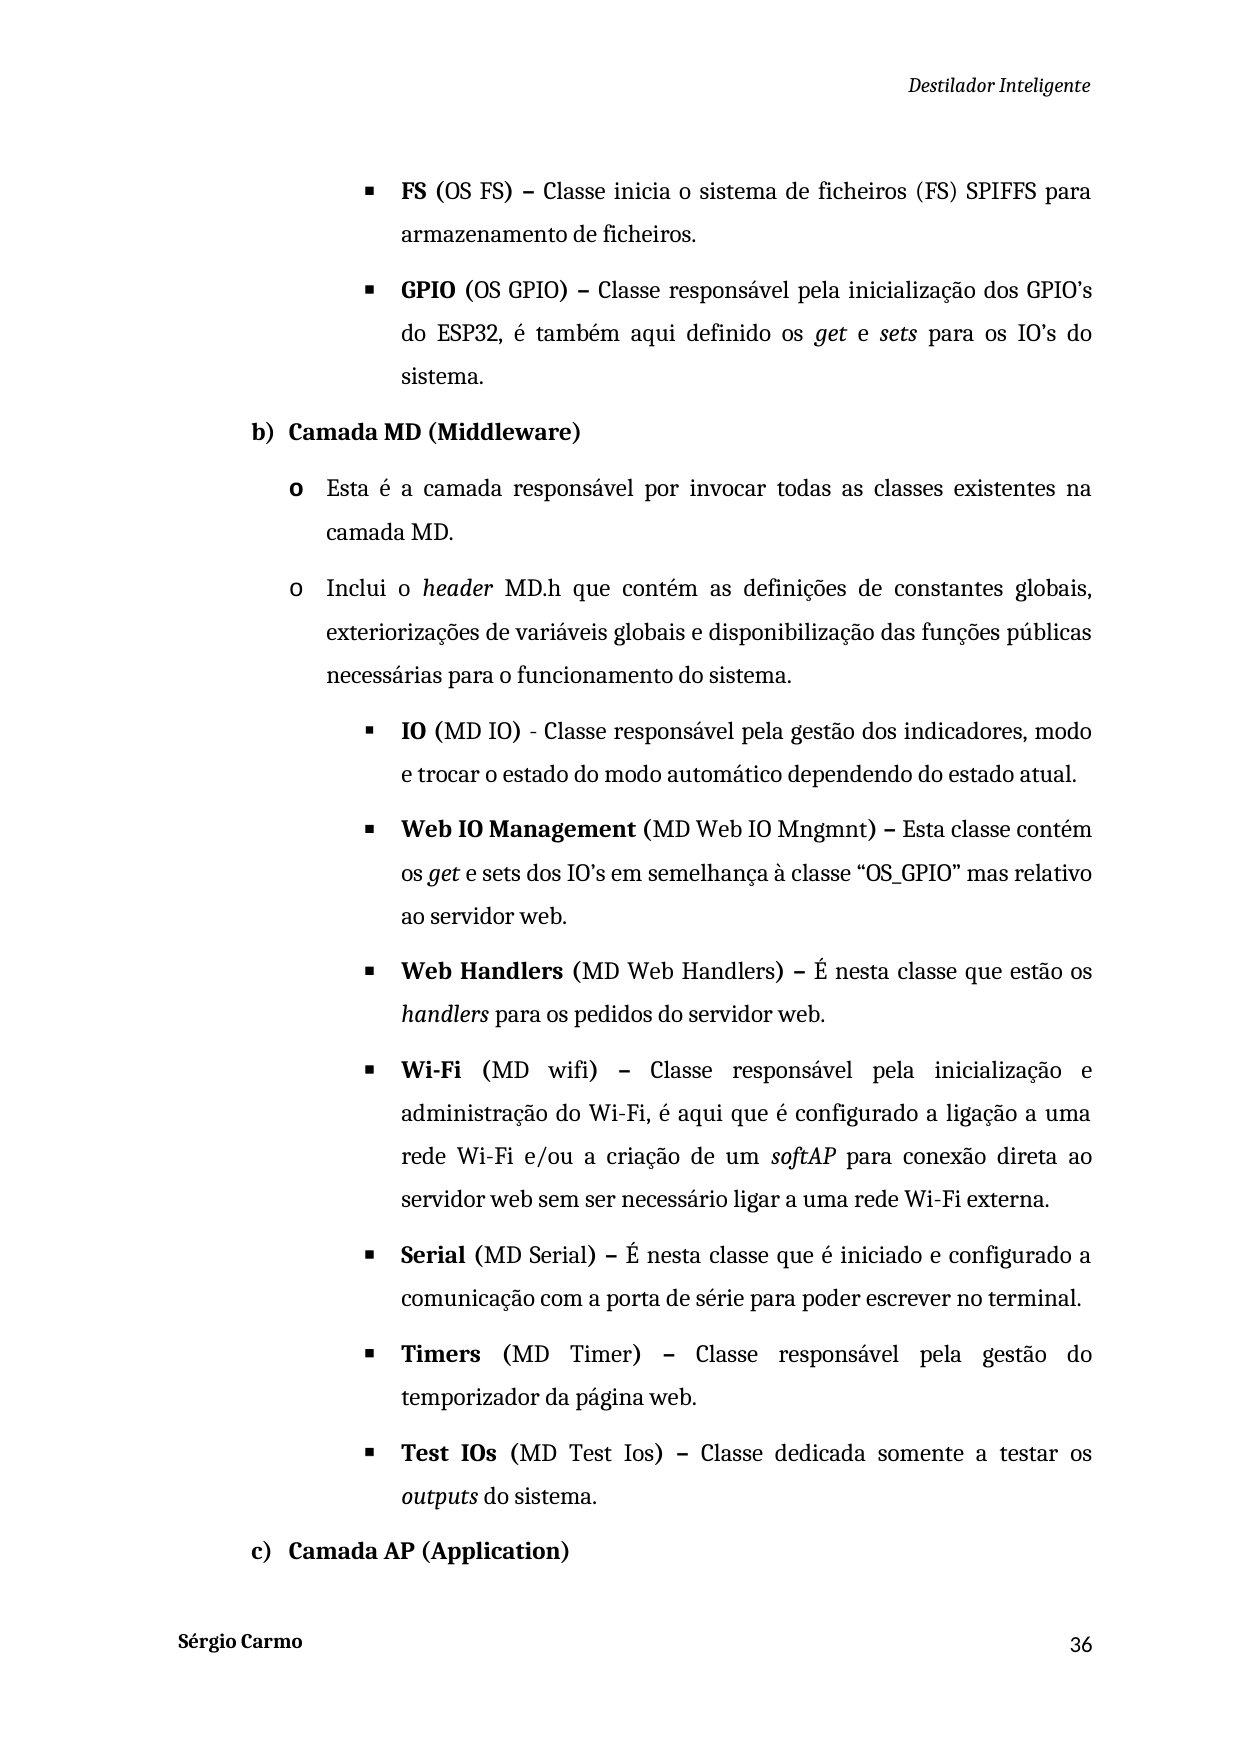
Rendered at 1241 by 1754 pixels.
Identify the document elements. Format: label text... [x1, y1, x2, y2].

list Camada AP (Application) [251, 1537, 1092, 1566]
list Inclui o header MD.h que contém as definições de constantes globais, exteriorizações de variáveis globais e disponibilização das funções públicas necessárias para o funcionamento do sistema. [288, 573, 1092, 690]
list Web IO Management (MD Web IO Mngmnt) – Esta classe contém os get e sets dos IO’s em semelhança à classe “OS_GPIO” mas relativo ao servidor web. [363, 815, 1092, 930]
list Esta é a camada responsável por invocar todas as classes existentes na camada MD. [288, 473, 1092, 547]
list Serial (MD Serial) – É nesta classe que é iniciado e configurado a comunicação com a porta de série para poder escrever no terminal. [363, 1241, 1092, 1313]
list Test IOs (MD Test Ios) – Classe dedicada somente a testar os outputs do sistema. [363, 1438, 1092, 1510]
list IO (MD IO) - Classe responsável pela gestão dos indicadores, modo e trocar o estado do modo automático dependendo do estado atual. [363, 717, 1092, 788]
list GPIO (OS GPIO) – Classe responsável pela inicialização dos GPIO’s do ESP32, é também aqui definido os get e sets para os IO’s do sistema. [363, 276, 1092, 391]
list FS (OS FS) – Classe inicia o sistema de ficheiros (FS) SPIFFS para armazenamento de ficheiros. [363, 177, 1092, 249]
list Web Handlers (MD Web Handlers) – É nesta classe que estão os handlers para os pedidos do servidor web. [363, 957, 1092, 1029]
list Camada MD (Middleware) [251, 418, 1092, 447]
list Timers (MD Timer) – Classe responsável pela gestão do temporizador da página web. [363, 1340, 1092, 1412]
list Wi-Fi (MD wifi) – Classe responsável pela inicialização e administração do Wi-Fi, é aqui que é configurado a ligação a uma rede Wi-Fi e/ou a criação de um softAP para conexão direta ao servidor web sem ser necessário ligar a uma rede Wi-Fi externa. [363, 1056, 1092, 1214]
